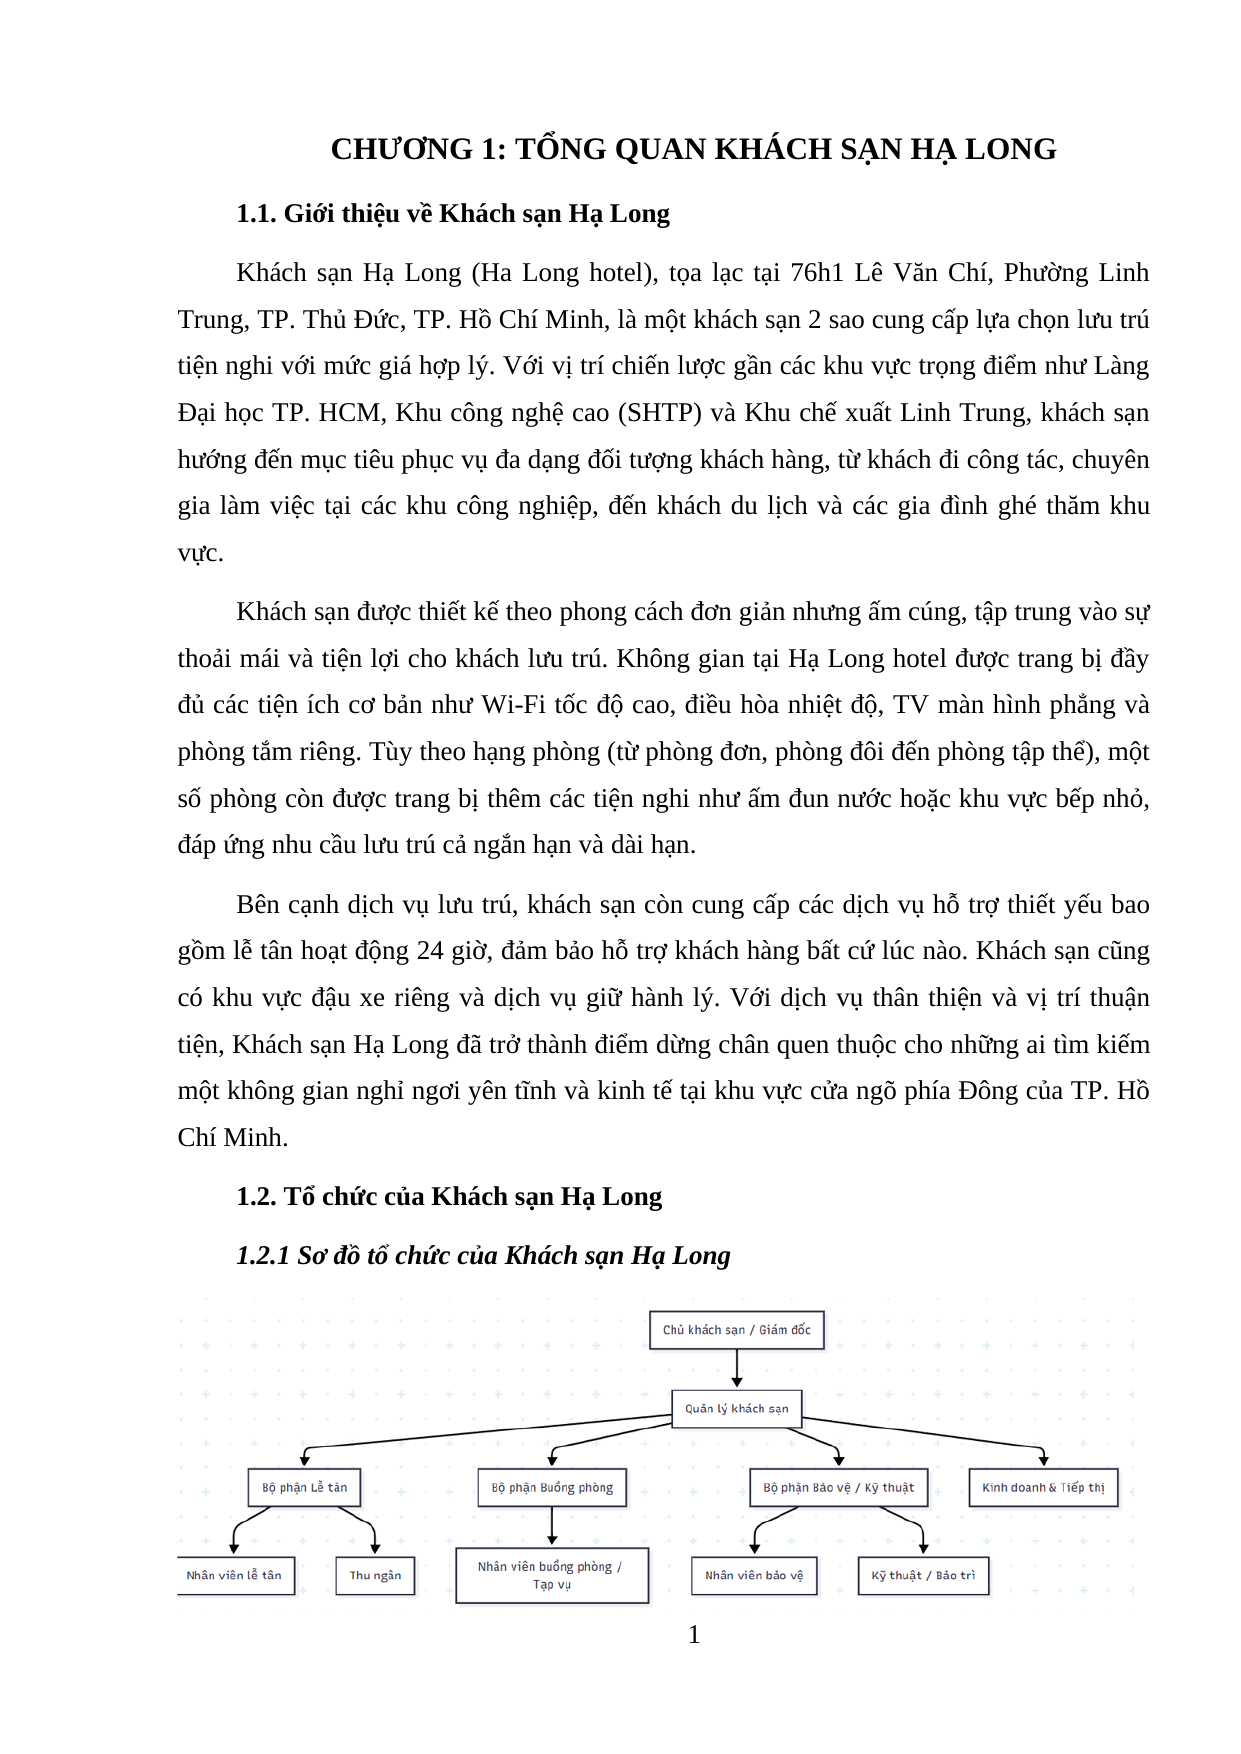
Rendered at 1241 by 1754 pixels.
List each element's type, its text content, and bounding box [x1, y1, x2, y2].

text 1.1. Giới thiệu về Khách sạn Hạ Long [177, 197, 1152, 228]
text 1.2.1 Sơ đồ tổ chức của Khách sạn Hạ Long [177, 1239, 1152, 1271]
text Bên cạnh dịch vụ lưu trú, khách sạn còn cung cấp các dịch vụ hỗ trợ thiết yếu bao gồm lễ tân hoạt động 24 giờ, đảm bảo hỗ trợ khách hàng bất cứ lúc nào. Khách sạn cũng có khu vực đậu xe riêng và dịch vụ giữ hành lý. Với dịch vụ thân thiện và vị trí thuận tiện, Khách sạn Hạ Long đã trở thành điểm dừng chân quen thuộc cho những ai tìm kiếm một không gian nghỉ ngơi yên tĩnh và kinh tế tại khu vực cửa ngõ phía Đông của TP. Hồ Chí Minh. [177, 888, 1152, 1152]
text Khách sạn Hạ Long (Ha Long hotel), tọa lạc tại 76h1 Lê Văn Chí, Phường Linh Trung, TP. Thủ Đức, TP. Hồ Chí Minh, là một khách sạn 2 sao cung cấp lựa chọn lưu trú tiện nghi với mức giá hợp lý. Với vị trí chiến lược gần các khu vực trọng điểm như Làng Đại học TP. HCM, Khu công nghệ cao (SHTP) và Khu chế xuất Linh Trung, khách sạn hướng đến mục tiêu phục vụ đa dạng đối tượng khách hàng, từ khách đi công tác, chuyên gia làm việc tại các khu công nghiệp, đến khách du lịch và các gia đình ghé thăm khu vực. [177, 256, 1152, 567]
picture [177, 1298, 1152, 1614]
text Khách sạn được thiết kế theo phong cách đơn giản nhưng ấm cúng, tập trung vào sự thoải mái và tiện lợi cho khách lưu trú. Không gian tại Hạ Long hotel được trang bị đầy đủ các tiện ích cơ bản như Wi-Fi tốc độ cao, điều hòa nhiệt độ, TV màn hình phẳng và phòng tắm riêng. Tùy theo hạng phòng (từ phòng đơn, phòng đôi đến phòng tập thể), một số phòng còn được trang bị thêm các tiện nghi như ấm đun nước hoặc khu vực bếp nhỏ, đáp ứng nhu cầu lưu trú cả ngắn hạn và dài hạn. [177, 595, 1152, 860]
text 1.2. Tổ chức của Khách sạn Hạ Long [177, 1180, 1152, 1211]
text CHƯƠNG 1: TỔNG QUAN KHÁCH SẠN HẠ LONG [177, 131, 1152, 167]
